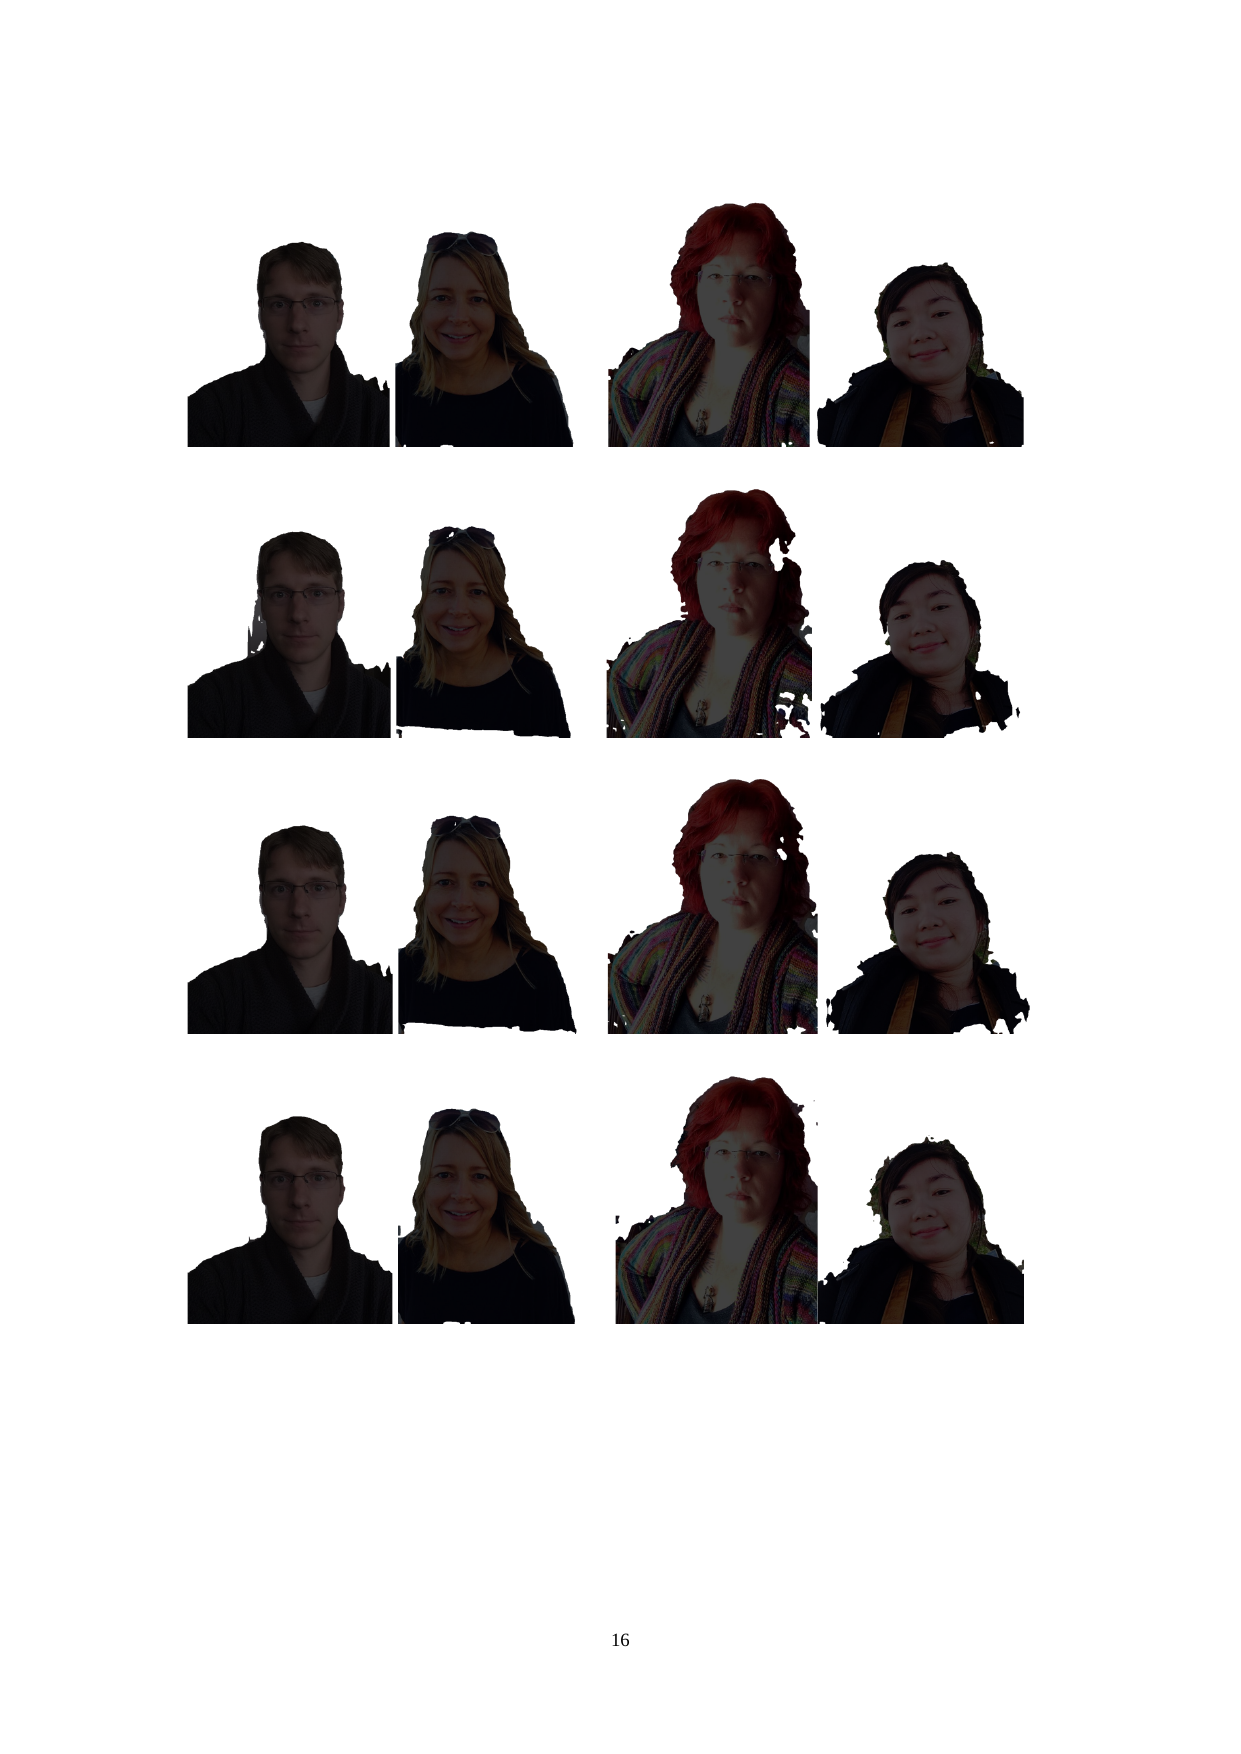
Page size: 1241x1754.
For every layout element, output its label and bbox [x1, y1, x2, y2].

picture [608, 178, 810, 447]
picture [187, 466, 391, 738]
picture [817, 466, 1022, 738]
picture [606, 463, 812, 738]
picture [398, 753, 818, 1034]
picture [815, 169, 1024, 447]
picture [398, 1048, 605, 1324]
picture [395, 171, 603, 447]
picture [187, 1050, 393, 1324]
picture [187, 177, 390, 447]
picture [396, 465, 601, 738]
picture [187, 759, 393, 1034]
picture [823, 757, 1030, 1034]
picture [615, 1048, 1024, 1324]
